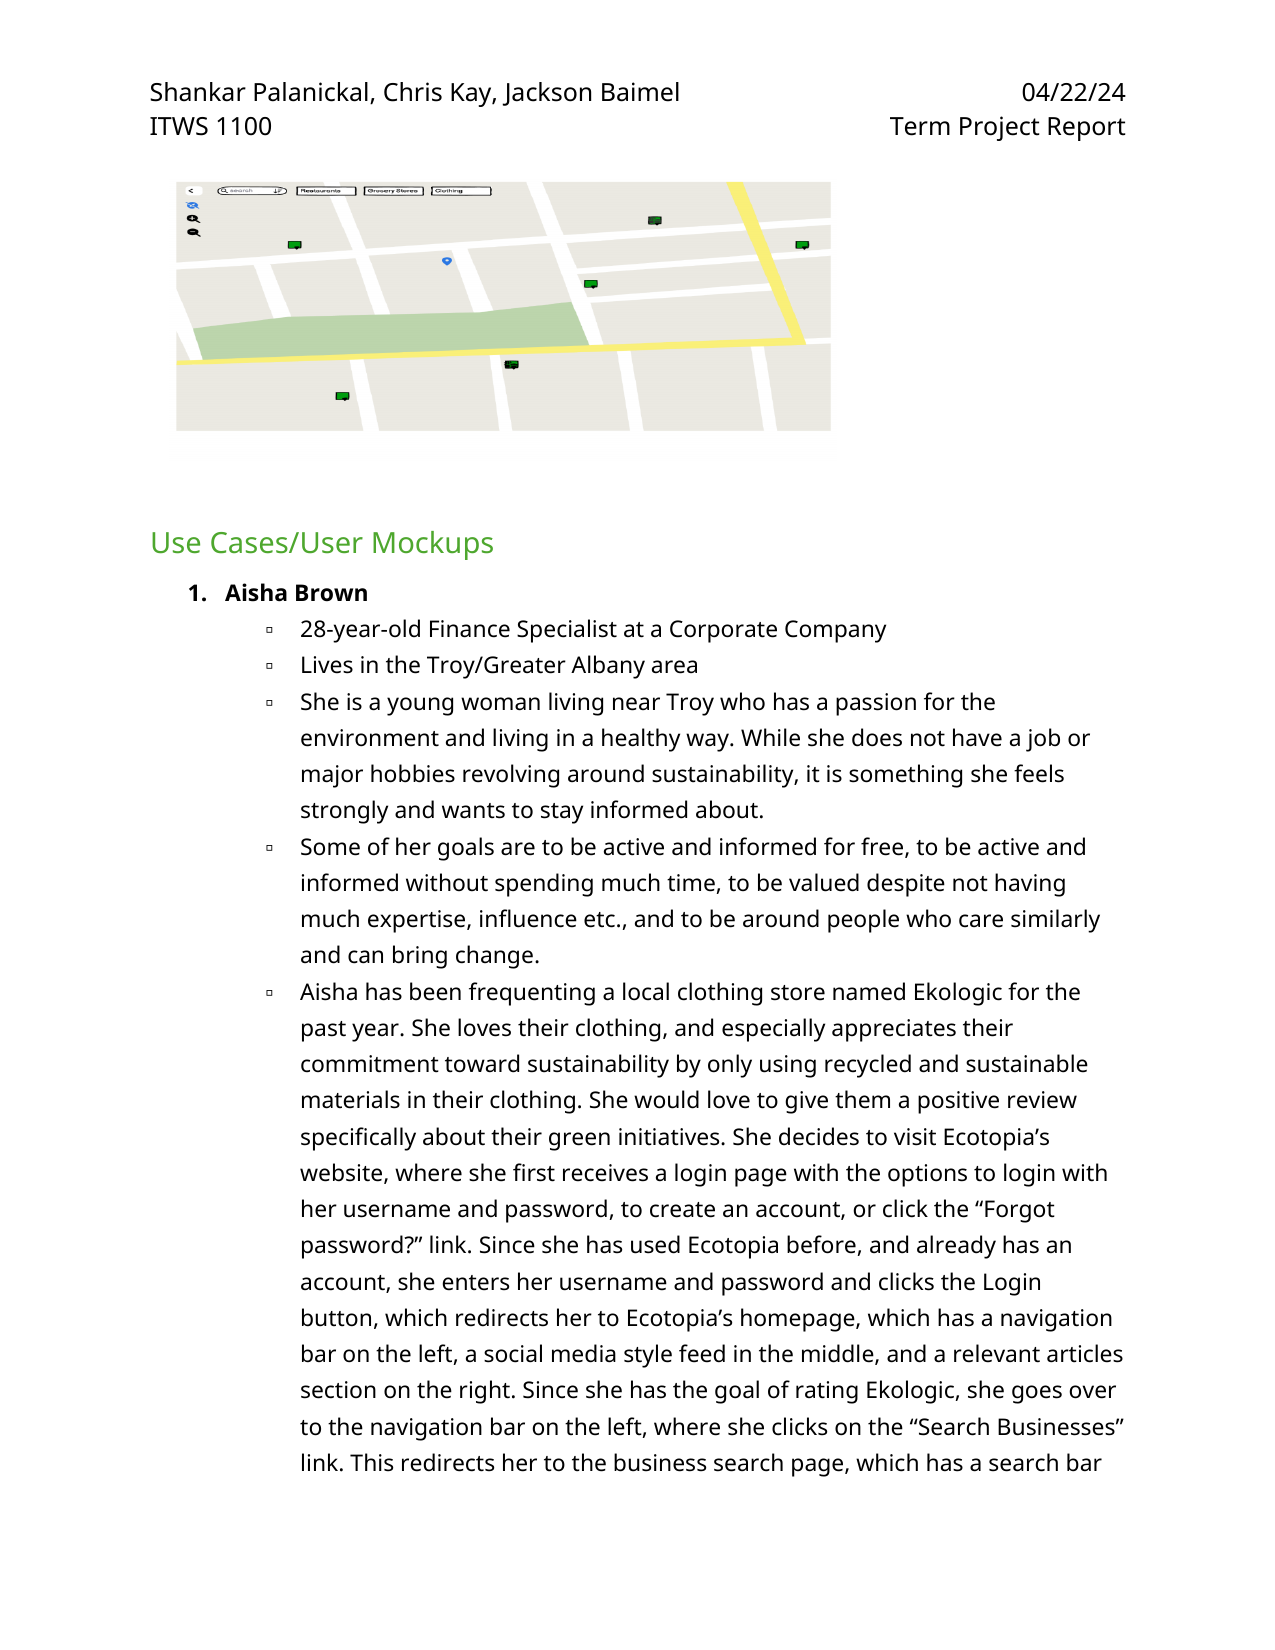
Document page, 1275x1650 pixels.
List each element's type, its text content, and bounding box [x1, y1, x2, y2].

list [262, 976, 1125, 1478]
list She is a young woman living near Troy who has a passion for the environment and living in a healthy way. While she does not have a job or major hobbies revolving around sustainability, it is something she feels strongly and wants to stay informed about. [262, 685, 1125, 826]
list Some of her goals are to be active and informed for free, to be active and informed without spending much time, to be valued despite not having much expertise, influence etc., and to be around people who care similarly and can bring change. [262, 831, 1125, 971]
list 28-year-old Finance Specialist at a Corporate Company [262, 613, 1125, 644]
list Lives in the Troy/Greater Albany area [262, 649, 1125, 680]
subtitle Use Cases/User Mockups [150, 522, 1125, 562]
list Aisha Brown [187, 576, 1125, 608]
